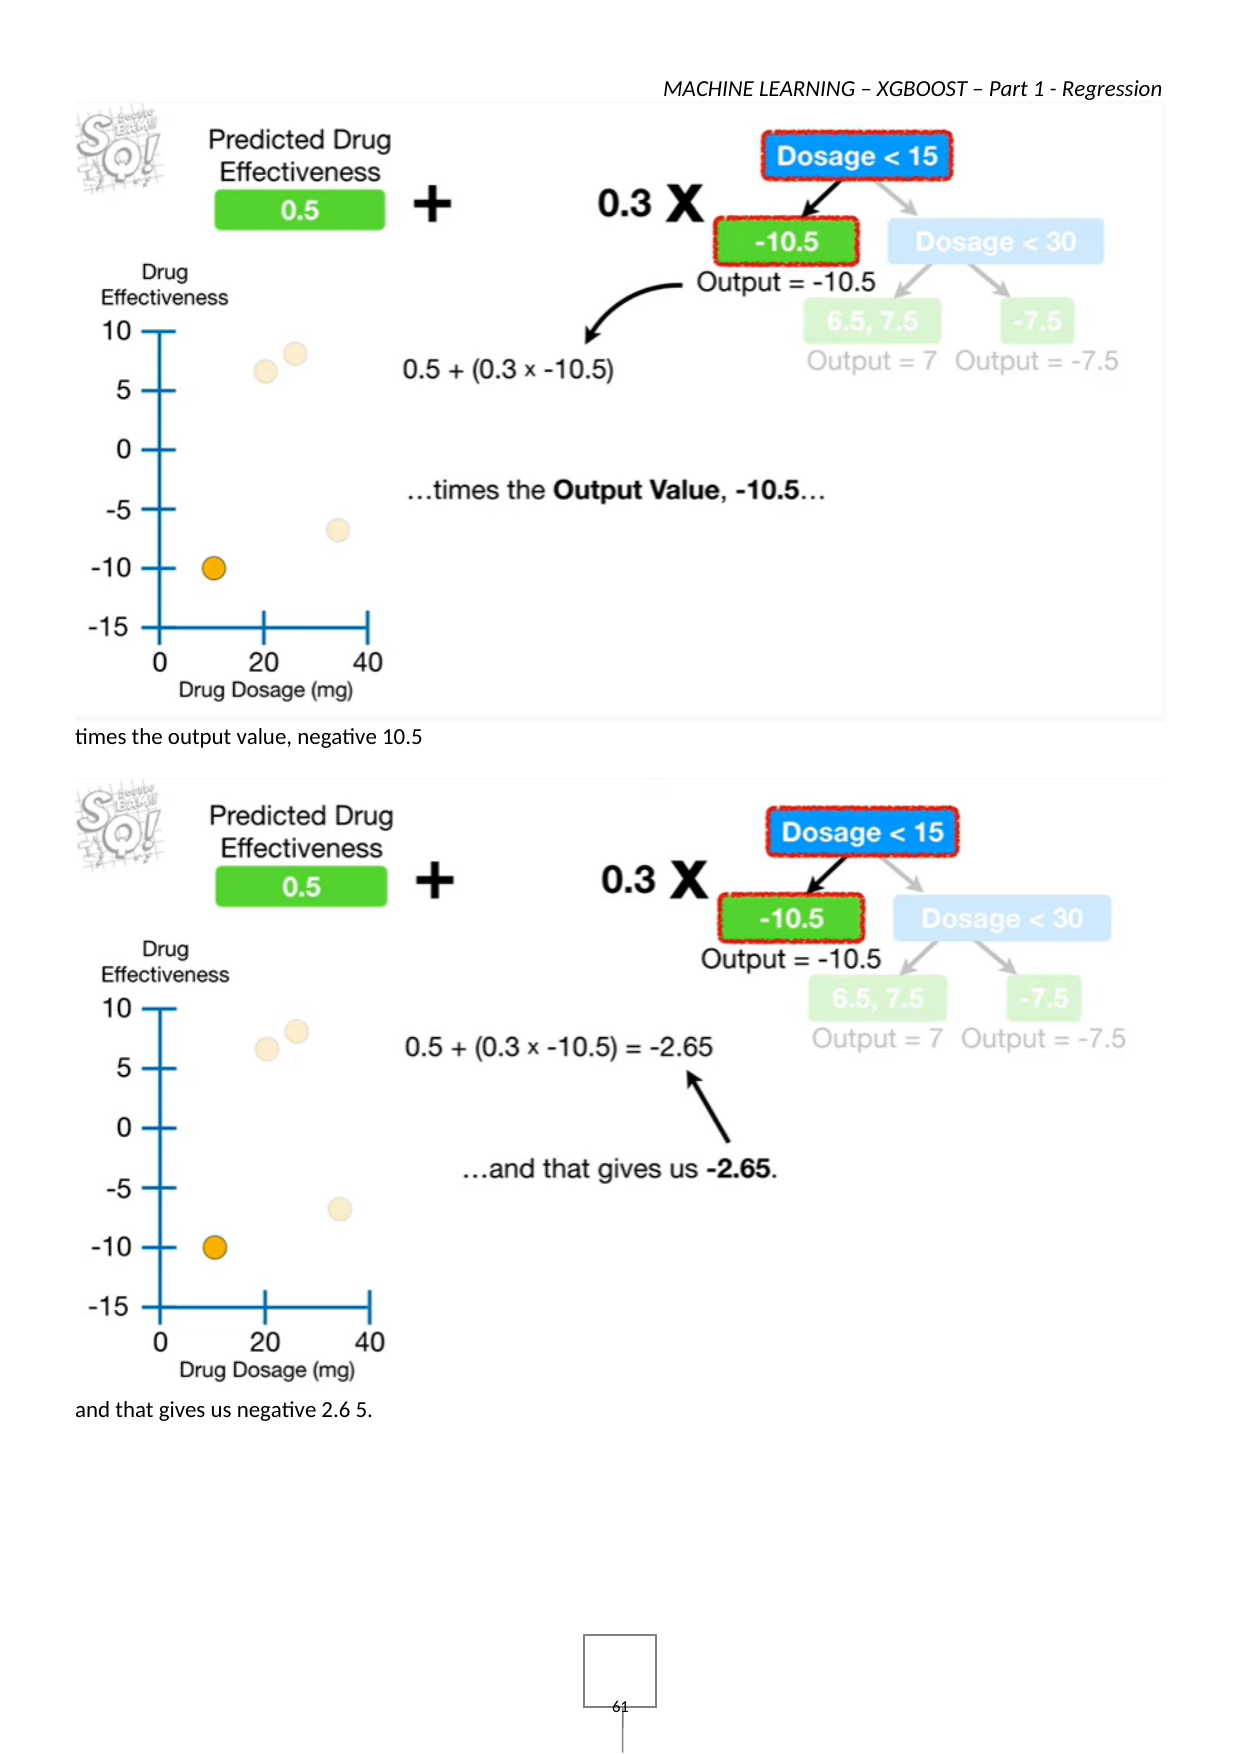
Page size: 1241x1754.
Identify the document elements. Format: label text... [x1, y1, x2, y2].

text times the output value, negative 10.5 [75, 722, 1165, 750]
text and that gives us negative 2.6 5. [75, 1396, 1165, 1423]
picture [75, 101, 1166, 722]
picture [75, 778, 1166, 1396]
